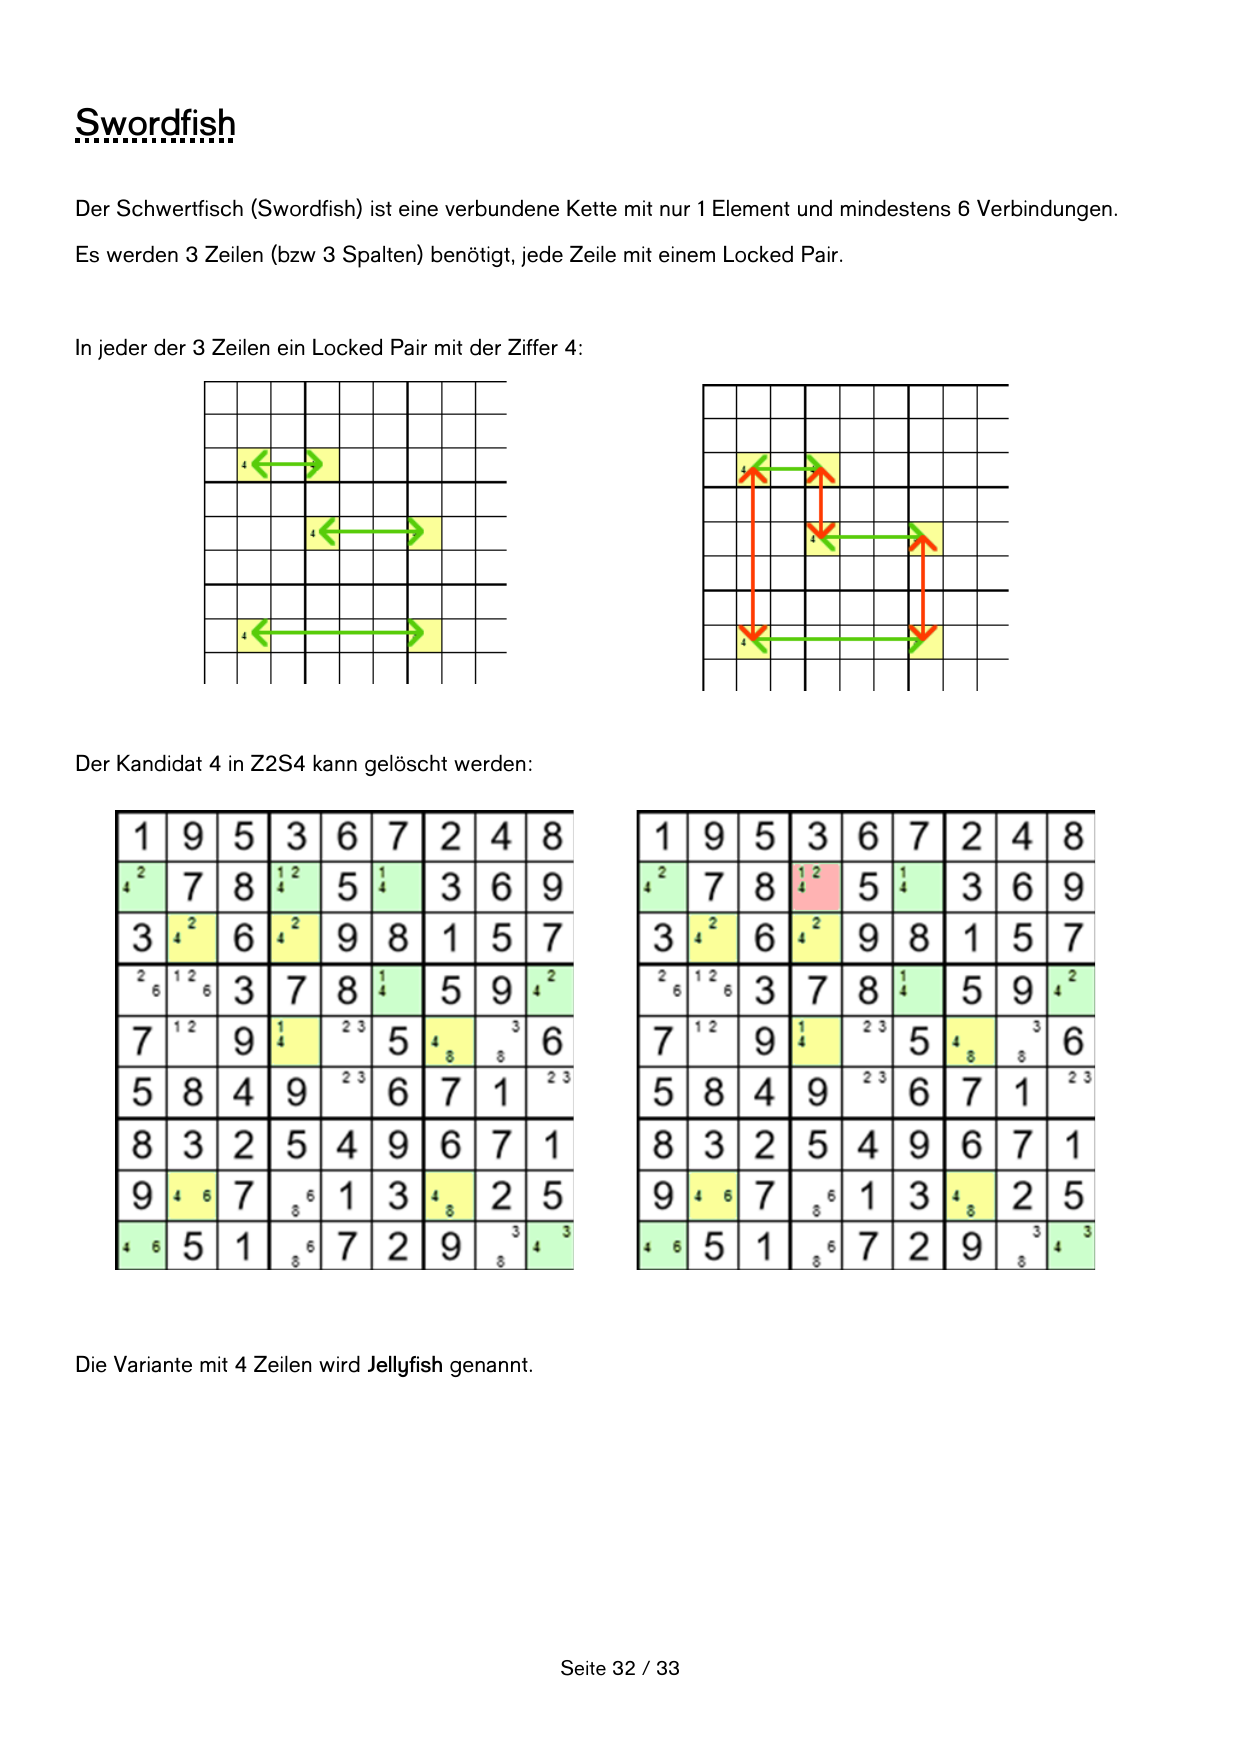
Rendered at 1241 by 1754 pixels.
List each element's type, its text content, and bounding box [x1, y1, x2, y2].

subtitle Swordfish [75, 100, 1165, 145]
text Die Variante mit 4 Zeilen wird Jellyfish genannt. [75, 1351, 1165, 1378]
text Der Schwertfisch (Swordfish) ist eine verbundene Kette mit nur 1 Element und mindestens 6 Verbindungen. [75, 194, 1165, 222]
picture [636, 810, 1096, 1270]
text In jeder der 3 Zeilen ein Locked Pair mit der Ziffer 4: [75, 333, 1165, 361]
picture [203, 381, 507, 684]
text Es werden 3 Zeilen (bzw 3 Spalten) benötigt, jede Zeile mit einem Locked Pair. [75, 241, 1165, 268]
picture [115, 810, 574, 1270]
text Der Kandidat 4 in Z2S4 kann gelöscht werden: [75, 749, 1165, 777]
picture [702, 384, 1009, 691]
